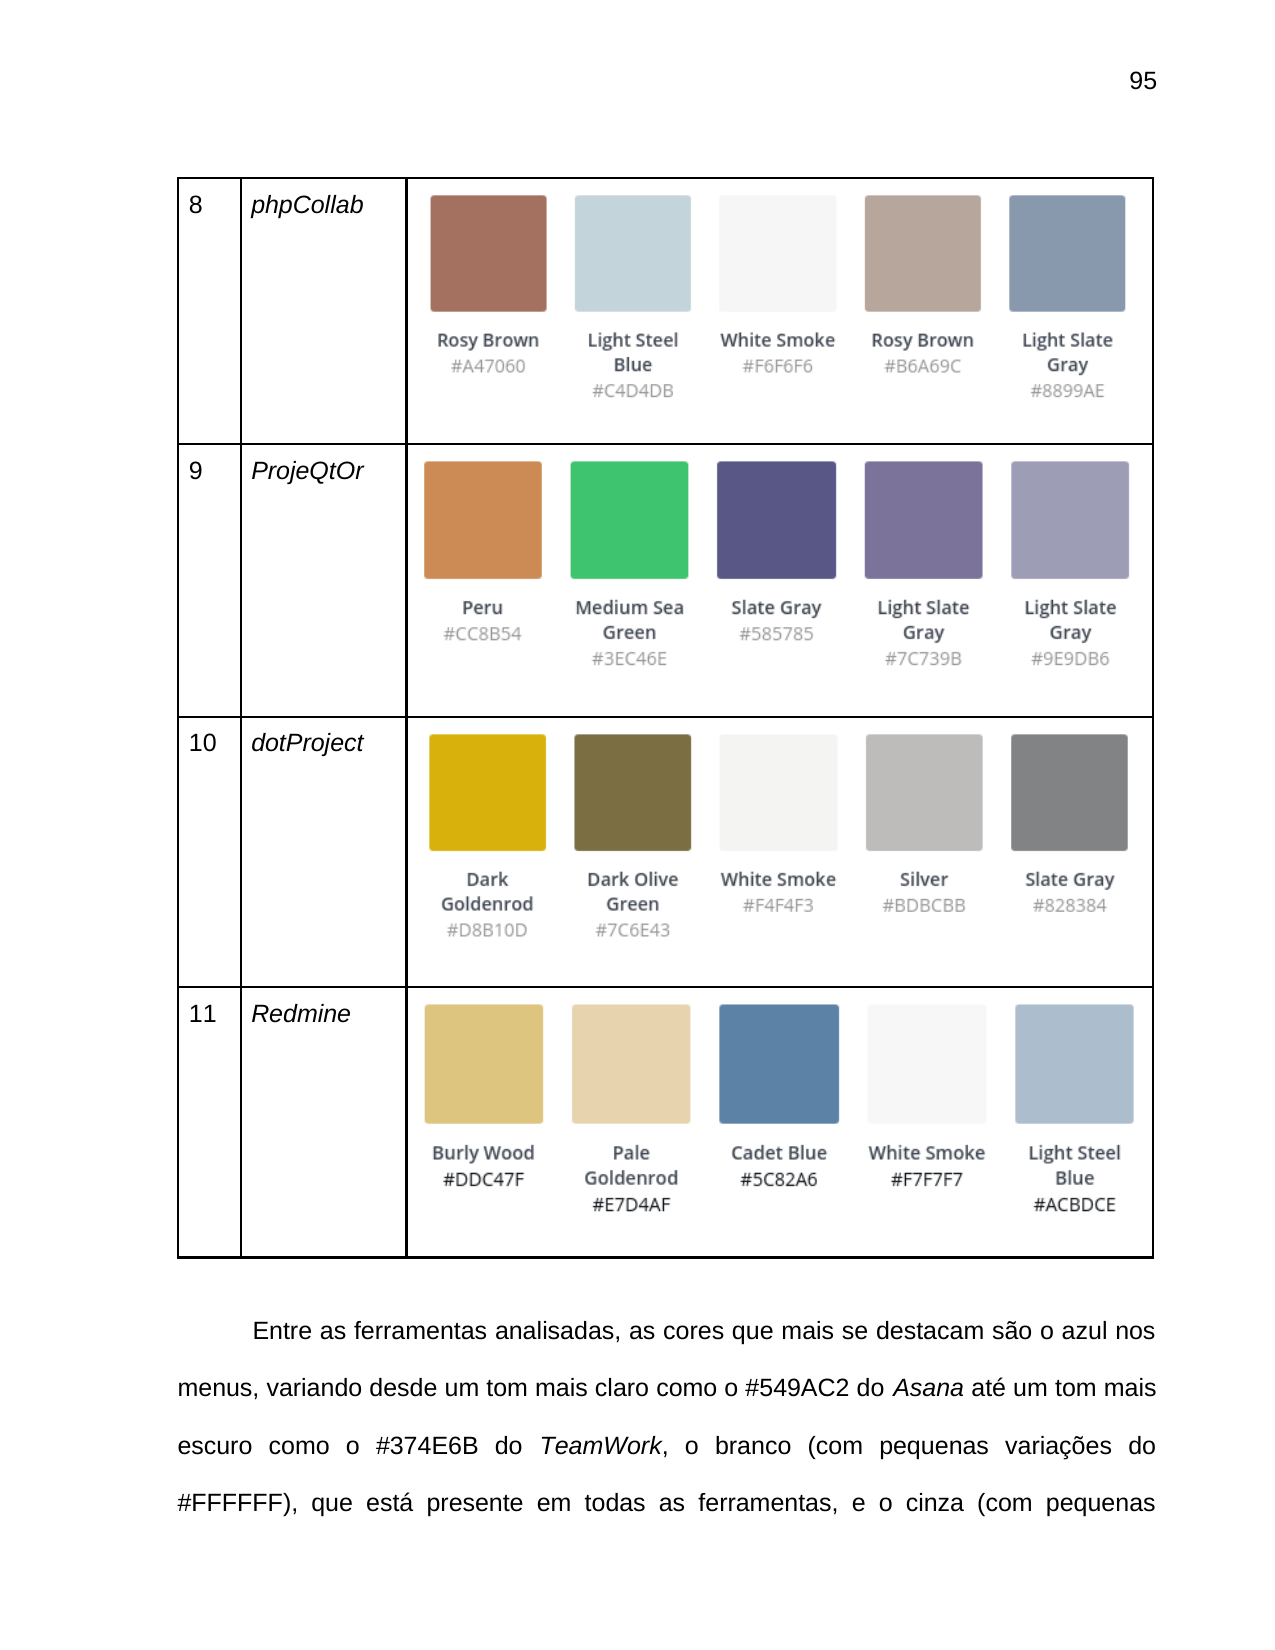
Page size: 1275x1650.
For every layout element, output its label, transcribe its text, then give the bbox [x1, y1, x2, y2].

picture [423, 189, 1137, 405]
table_cell Redmine [242, 988, 405, 1256]
picture [423, 455, 1137, 677]
table_cell 10 [179, 718, 240, 986]
table_cell [408, 988, 1152, 1256]
table_cell 8 [179, 179, 240, 443]
table_cell phpCollab [242, 179, 405, 443]
table_cell dotProject [242, 718, 405, 986]
table_cell [408, 718, 1152, 986]
table_cell 11 [179, 988, 240, 1256]
table_cell [408, 179, 1152, 443]
picture [417, 998, 1143, 1218]
picture [423, 728, 1137, 947]
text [177, 1316, 1157, 1517]
table_cell 9 [179, 445, 240, 716]
table_cell ProjeQtOr [242, 445, 405, 716]
table_cell [408, 445, 1152, 716]
